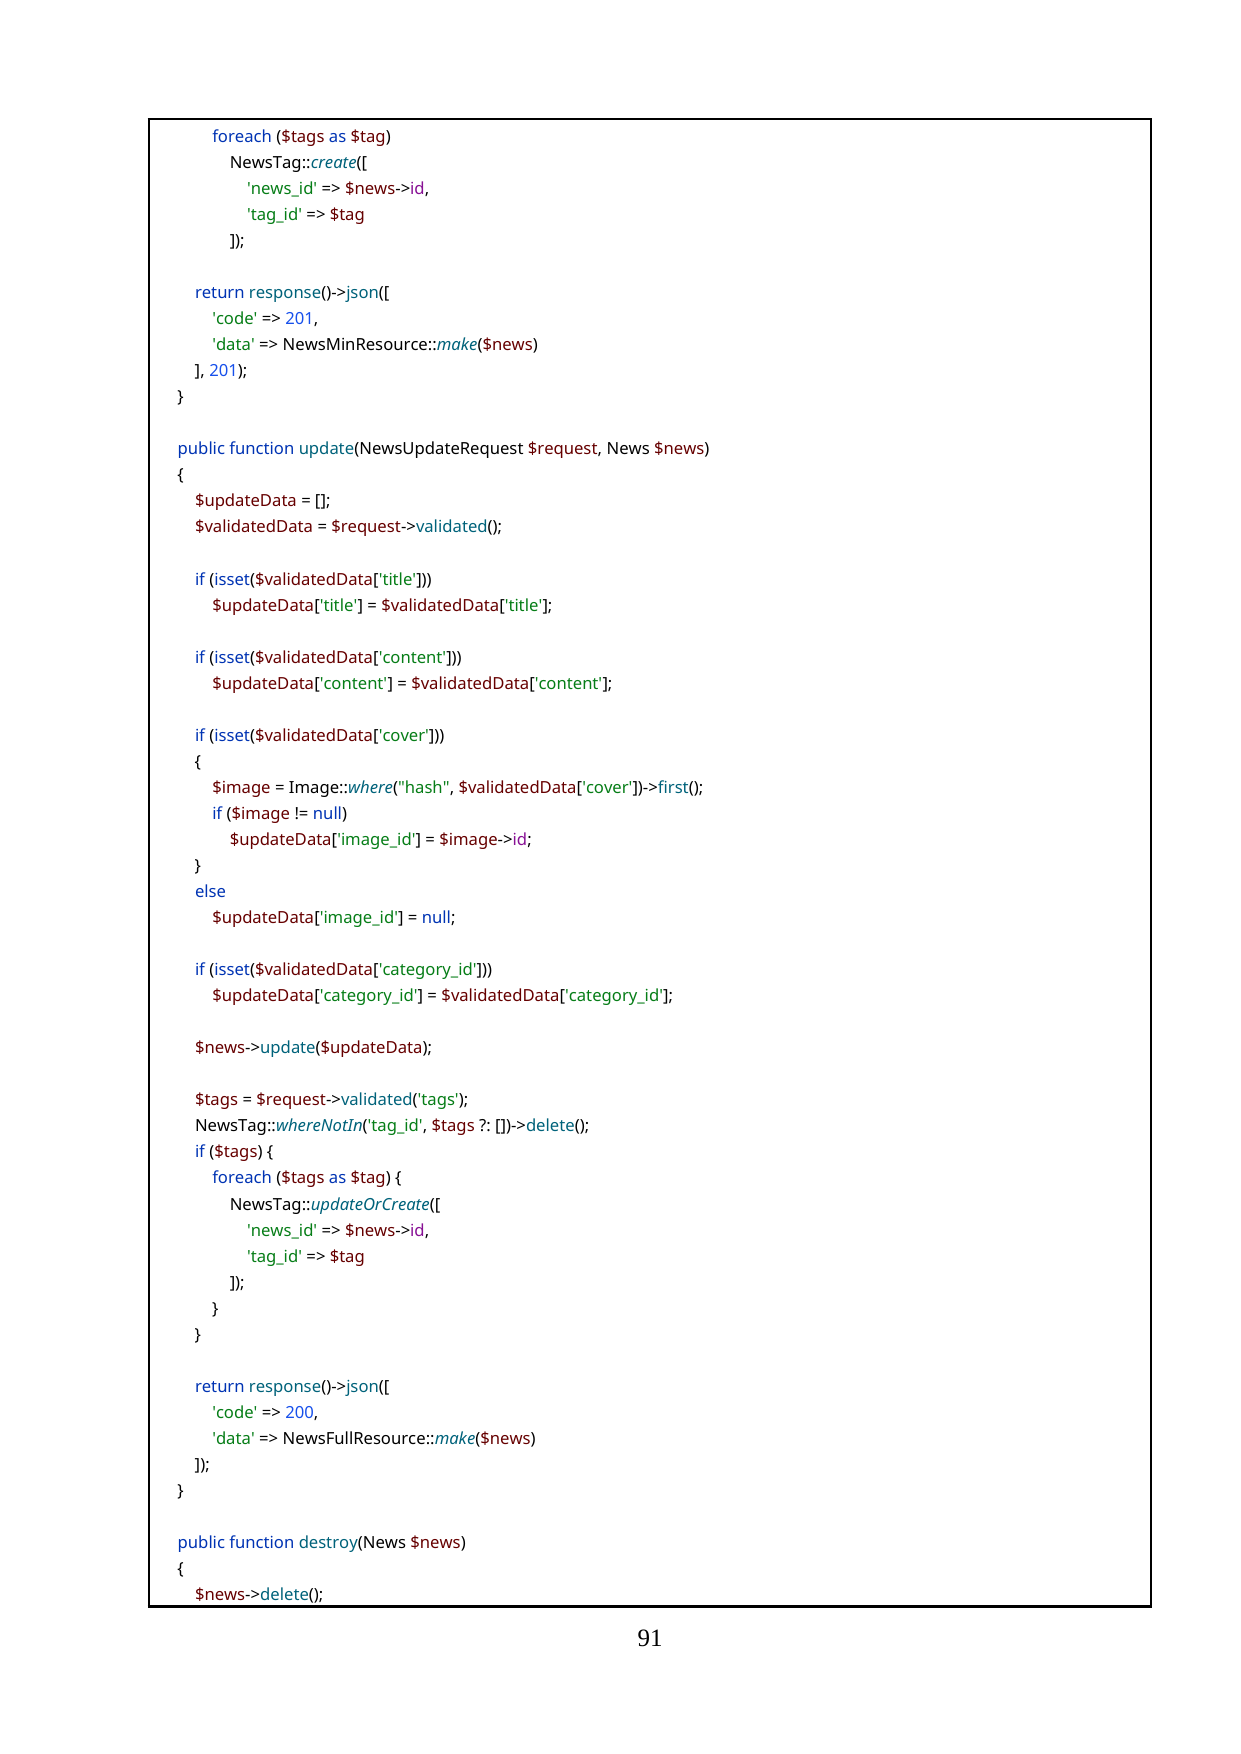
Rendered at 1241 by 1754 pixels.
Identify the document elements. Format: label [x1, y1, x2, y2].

table_header [150, 120, 1150, 1605]
